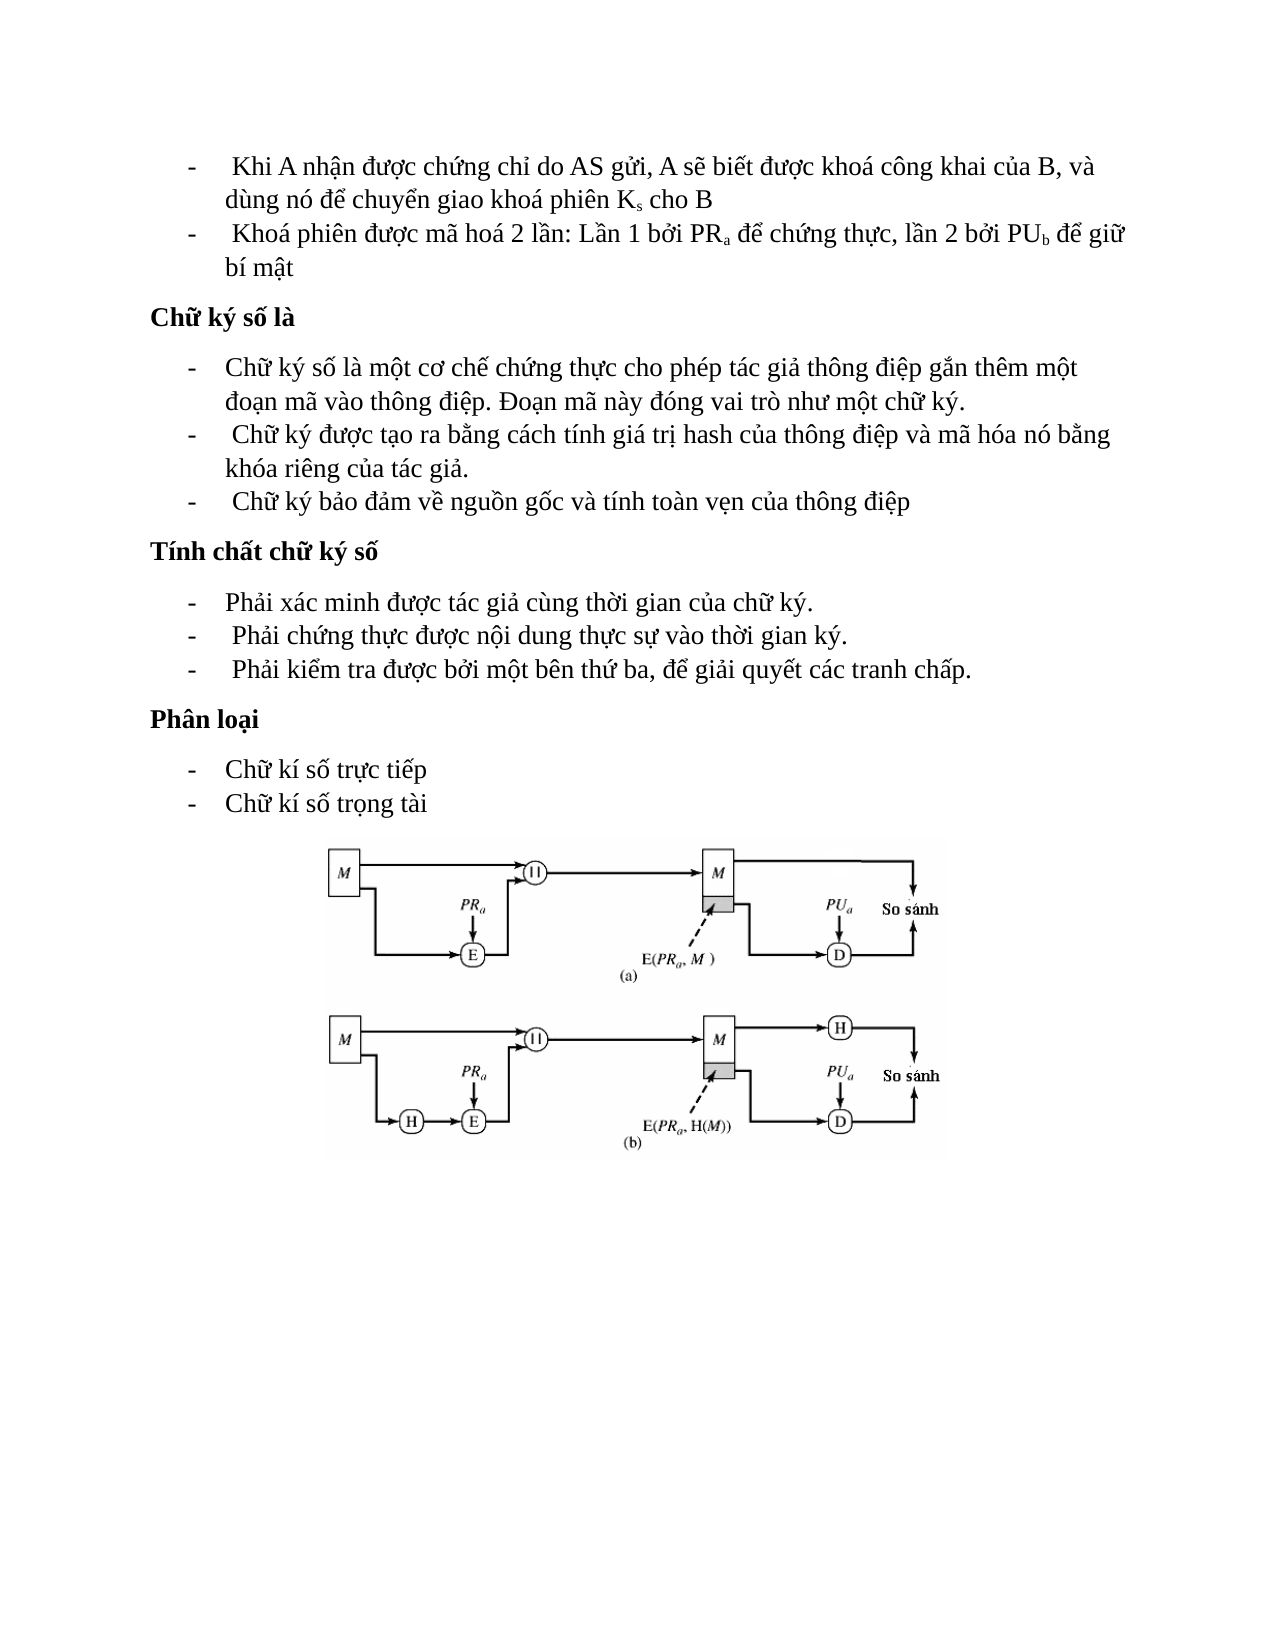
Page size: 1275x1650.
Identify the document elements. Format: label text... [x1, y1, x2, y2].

list Chữ ký bảo đảm về nguồn gốc và tính toàn vẹn của thông điệp [187, 485, 1125, 516]
list Chữ ký số là một cơ chế chứng thực cho phép tác giả thông điệp gắn thêm một đoạn mã vào thông điệp. Đoạn mã này đóng vai trò như một chữ ký. [187, 351, 1125, 416]
list Chữ ký được tạo ra bằng cách tính giá trị hash của thông điệp và mã hóa nó bằng khóa riêng của tác giả. [187, 418, 1125, 483]
text Phân loại [150, 703, 1125, 734]
list Phải chứng thực được nội dung thực sự vào thời gian ký. [187, 619, 1125, 650]
list Chữ kí số trực tiếp [187, 753, 1125, 784]
picture [326, 836, 949, 1160]
list Chữ kí số trọng tài [187, 787, 1125, 818]
list Phải xác minh được tác giả cùng thời gian của chữ ký. [187, 586, 1125, 617]
text Tính chất chữ ký số [150, 535, 1125, 567]
text Chữ ký số là [150, 301, 1125, 332]
list Phải kiểm tra được bởi một bên thứ ba, để giải quyết các tranh chấp. [187, 653, 1125, 684]
list Khi A nhận được chứng chỉ do AS gửi, A sẽ biết được khoá công khai của B, và dùng nó để chuyển giao khoá phiên Ks cho B [187, 150, 1125, 215]
list Khoá phiên được mã hoá 2 lần: Lần 1 bởi PRa để chứng thực, lần 2 bởi PUb để giữ bí mật [187, 217, 1125, 282]
